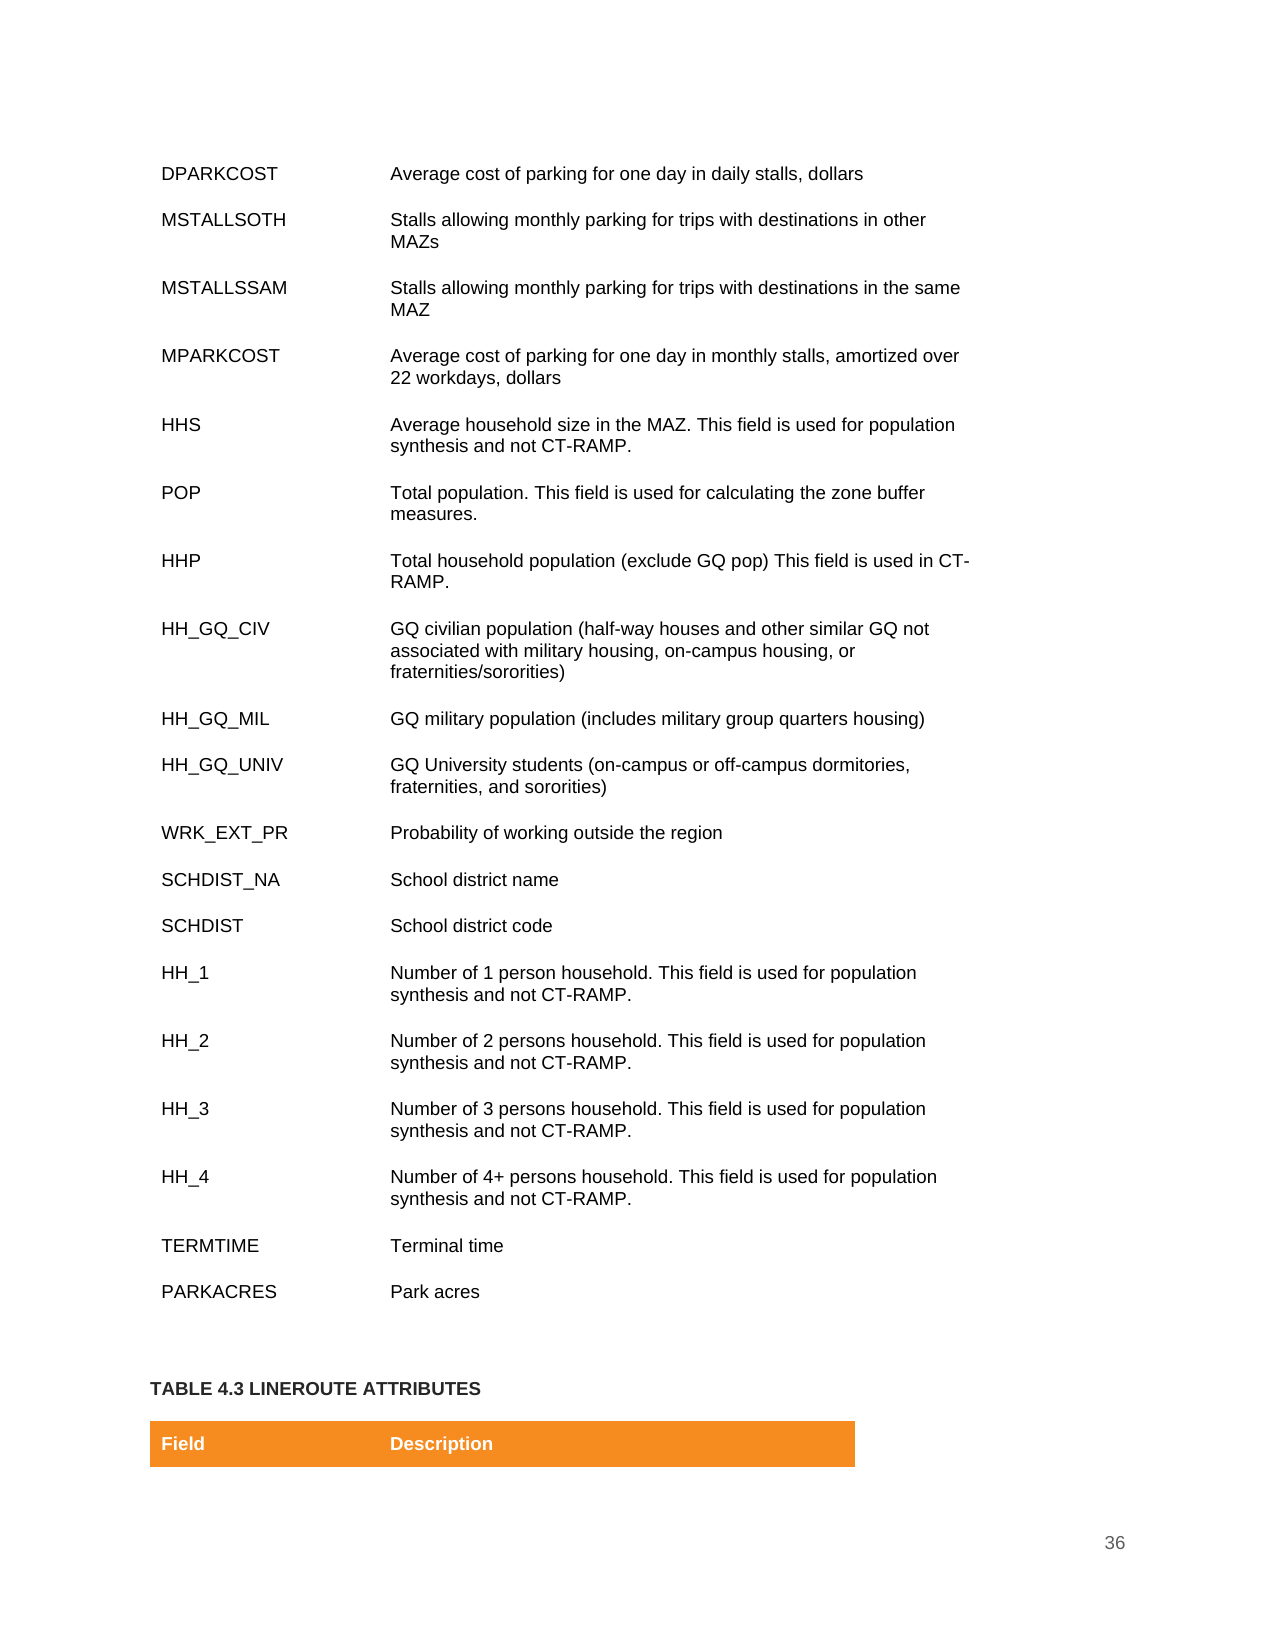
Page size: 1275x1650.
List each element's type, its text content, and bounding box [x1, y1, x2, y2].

table_header Field [150, 1421, 379, 1467]
table_cell GQ University students (on-campus or off-campus dormitories, fraternities, and sororities) [379, 742, 986, 810]
table_cell Average cost of parking for one day in monthly stalls, amortized over 22 workdays, dollars [379, 333, 986, 401]
table_cell TERMTIME [150, 1222, 379, 1268]
table_header Description [379, 1421, 855, 1467]
table_cell Terminal time [379, 1222, 986, 1268]
table_cell MSTALLSOTH [150, 197, 379, 265]
table_cell Stalls allowing monthly parking for trips with destinations in other MAZs [379, 197, 986, 265]
table_cell Number of 3 persons household. This field is used for population synthesis and not CT-RAMP. [379, 1086, 986, 1154]
table_cell WRK_EXT_PR [150, 810, 379, 856]
table_cell Average household size in the MAZ. This field is used for population synthesis and not CT-RAMP. [379, 401, 986, 469]
table_cell School district name [379, 856, 986, 903]
table_cell HHS [150, 401, 379, 469]
table_cell Total population. This field is used for calculating the zone buffer measures. [379, 469, 986, 537]
table_cell GQ civilian population (half-way houses and other similar GQ not associated with military housing, on-campus housing, or fraternities/sororities) [379, 605, 986, 695]
table_cell Number of 1 person household. This field is used for population synthesis and not CT-RAMP. [379, 949, 986, 1017]
table_cell Number of 4+ persons household. This field is used for population synthesis and not CT-RAMP. [379, 1154, 986, 1222]
table_cell HH_4 [150, 1154, 379, 1222]
table_cell Average cost of parking for one day in daily stalls, dollars [379, 150, 986, 197]
table_cell SCHDIST_NA [150, 856, 379, 903]
table_cell POP [150, 469, 379, 537]
table_cell HH_2 [150, 1018, 379, 1086]
table_cell Stalls allowing monthly parking for trips with destinations in the same MAZ [379, 265, 986, 333]
table_cell MPARKCOST [150, 333, 379, 401]
table_cell HHP [150, 537, 379, 605]
table_cell HH_GQ_UNIV [150, 742, 379, 810]
table_cell Probability of working outside the region [379, 810, 986, 856]
table_cell SCHDIST [150, 903, 379, 949]
table_cell HH_GQ_CIV [150, 605, 379, 695]
table_cell GQ military population (includes military group quarters housing) [379, 695, 986, 742]
table_cell HH_3 [150, 1086, 379, 1154]
table_cell HH_GQ_MIL [150, 695, 379, 742]
table_cell School district code [379, 903, 986, 949]
table_cell HH_1 [150, 949, 379, 1017]
table_cell Number of 2 persons household. This field is used for population synthesis and not CT-RAMP. [379, 1018, 986, 1086]
table_cell DPARKCOST [150, 150, 379, 197]
table_cell Total household population (exclude GQ pop) This field is used in CT-RAMP. [379, 537, 986, 605]
table_cell PARKACRES [150, 1269, 379, 1315]
table_cell MSTALLSSAM [150, 265, 379, 333]
table_cell Park acres [379, 1269, 986, 1315]
text Table 4.3 LiNERoute Attributes [150, 1378, 1125, 1400]
